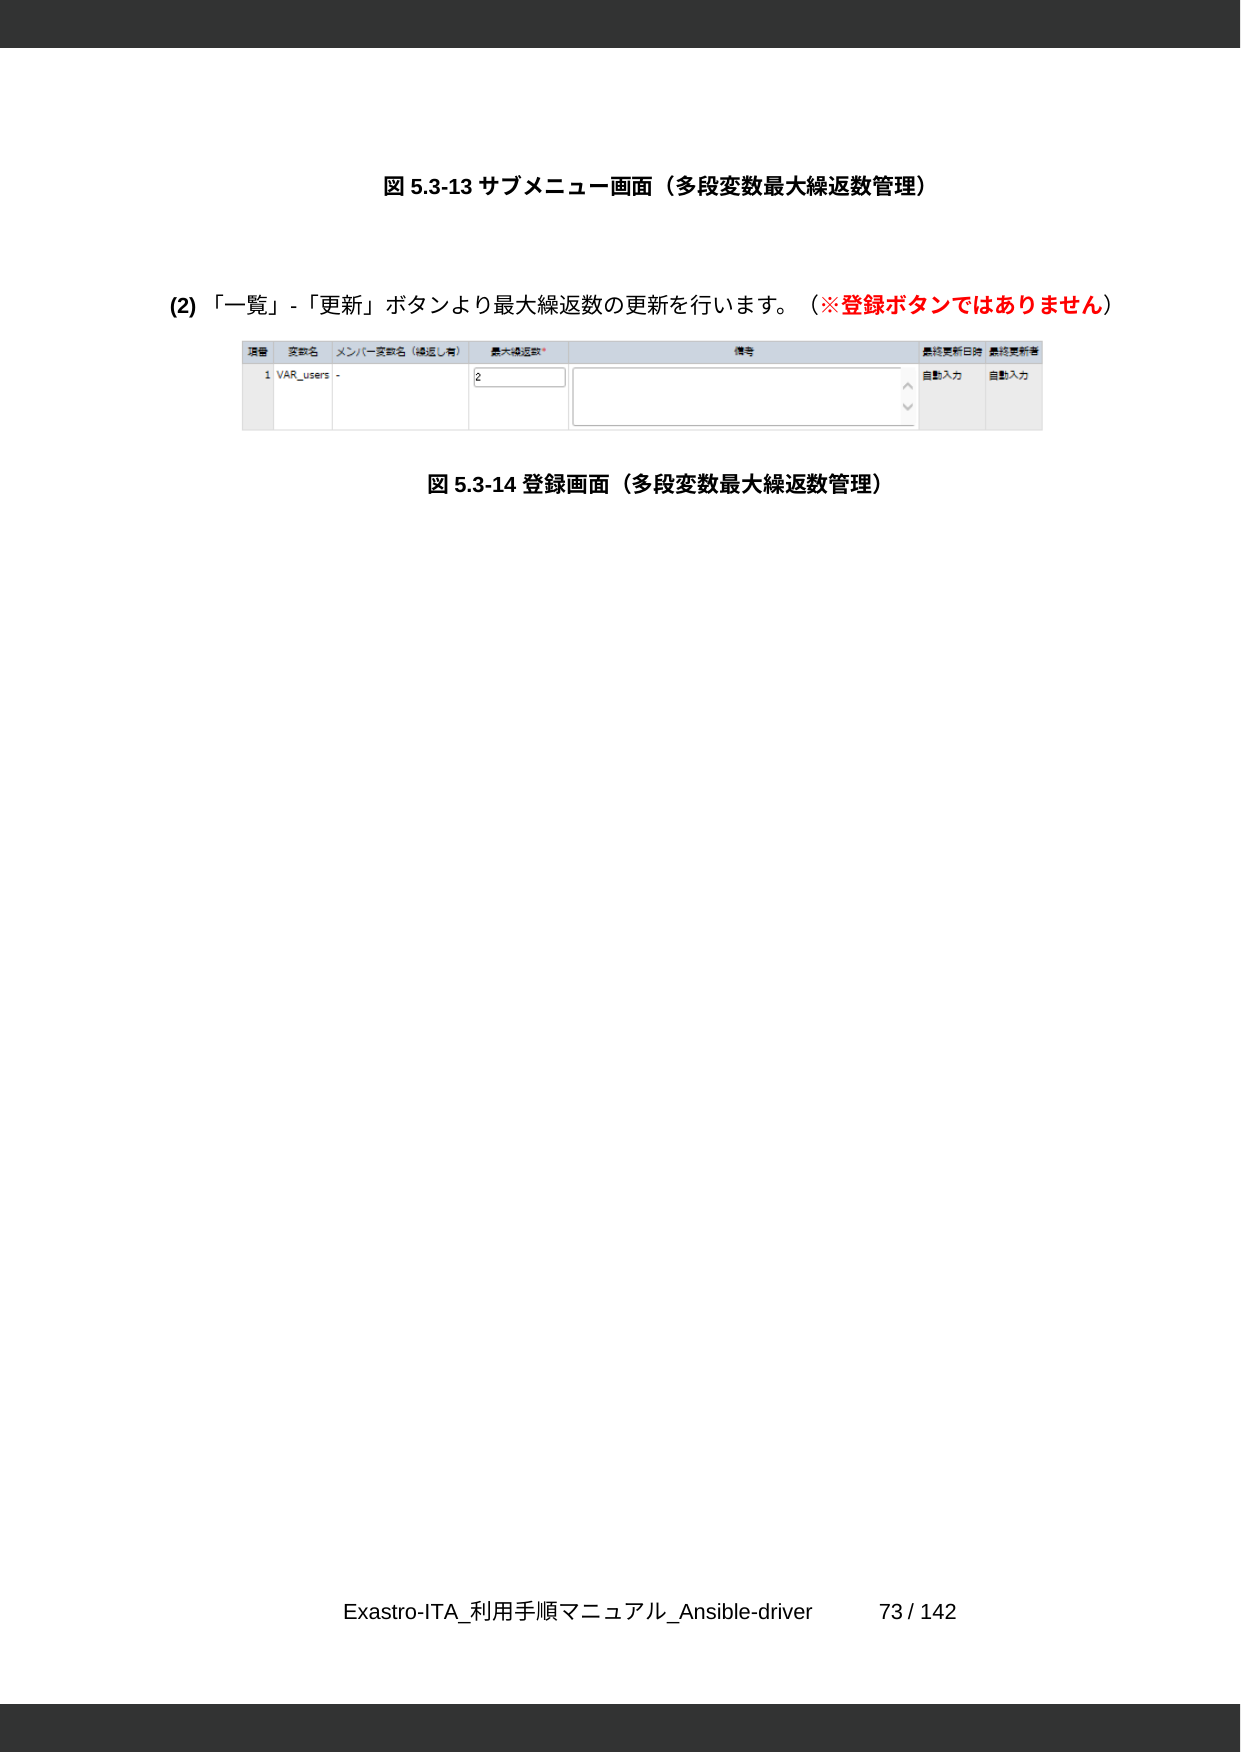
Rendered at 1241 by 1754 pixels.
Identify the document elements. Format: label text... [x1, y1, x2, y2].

picture [0, 0, 1241, 48]
text (2) 「一覧」-「更新」ボタンより最大繰返数の更新を行います。（※登録ボタンではありません） [169, 274, 1152, 334]
picture [0, 1704, 1241, 1752]
picture [235, 333, 1050, 437]
text 図 5.3-14 登録画面（多段変数最大繰返数管理） [169, 453, 1152, 512]
text 図 5.3-13 サブメニュー画面（多段変数最大繰返数管理） [169, 155, 1152, 214]
